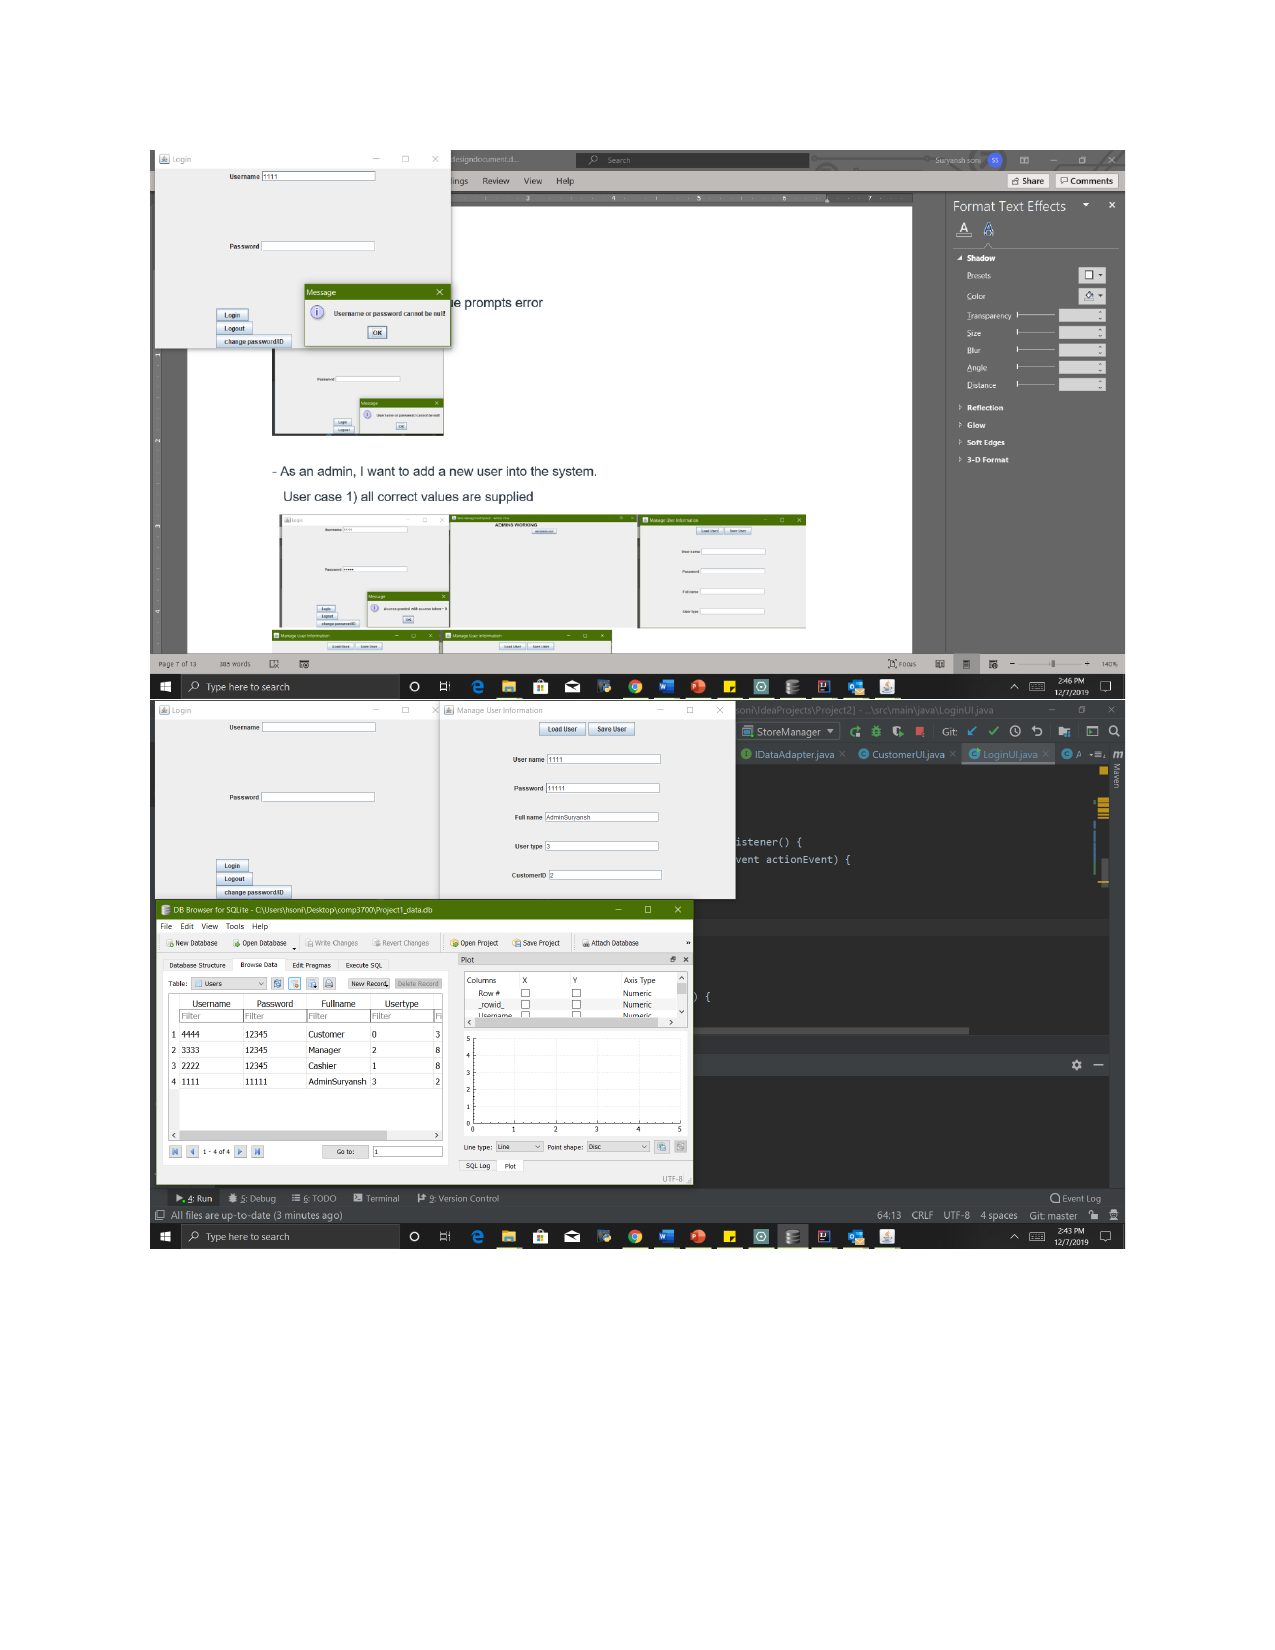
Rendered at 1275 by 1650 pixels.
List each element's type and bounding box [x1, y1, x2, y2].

picture [150, 700, 1125, 1249]
picture [150, 150, 1125, 699]
